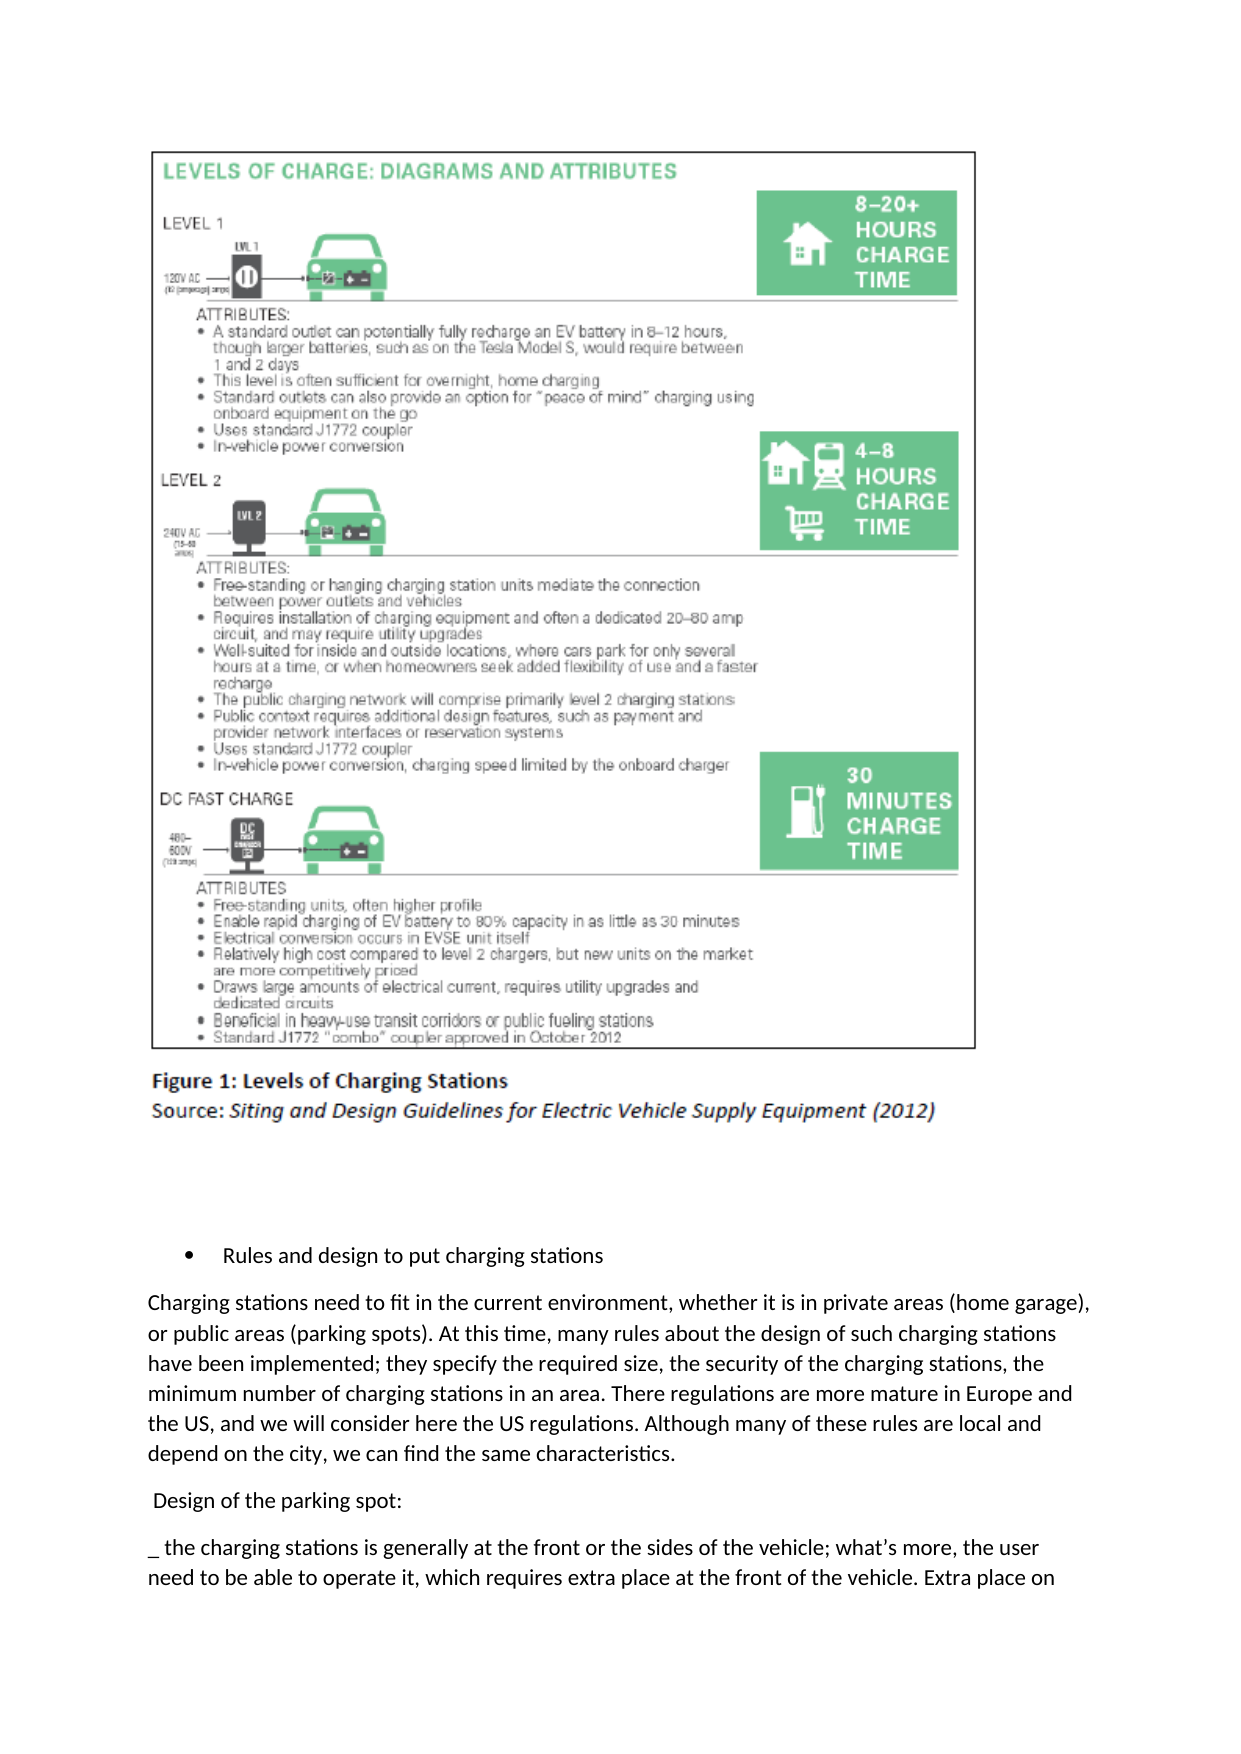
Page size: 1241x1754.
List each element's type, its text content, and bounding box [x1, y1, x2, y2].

text Charging stations need to fit in the current environment, whether it is in private areas (home garage), or public areas (parking spots). At this time, many rules about the design of such charging stations have been implemented; they specify the required size, the security of the charging stations, the minimum number of charging stations in an area. There regulations are more mature in Europe and the US, and we will consider here the US regulations. Although many of these rules are local and depend on the city, we can find the same characteristics. [148, 1288, 1093, 1467]
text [148, 1533, 1093, 1591]
picture [147, 147, 987, 1129]
list Rules and design to put charging stations [185, 1242, 1093, 1269]
text Design of the parking spot: [148, 1486, 1093, 1514]
